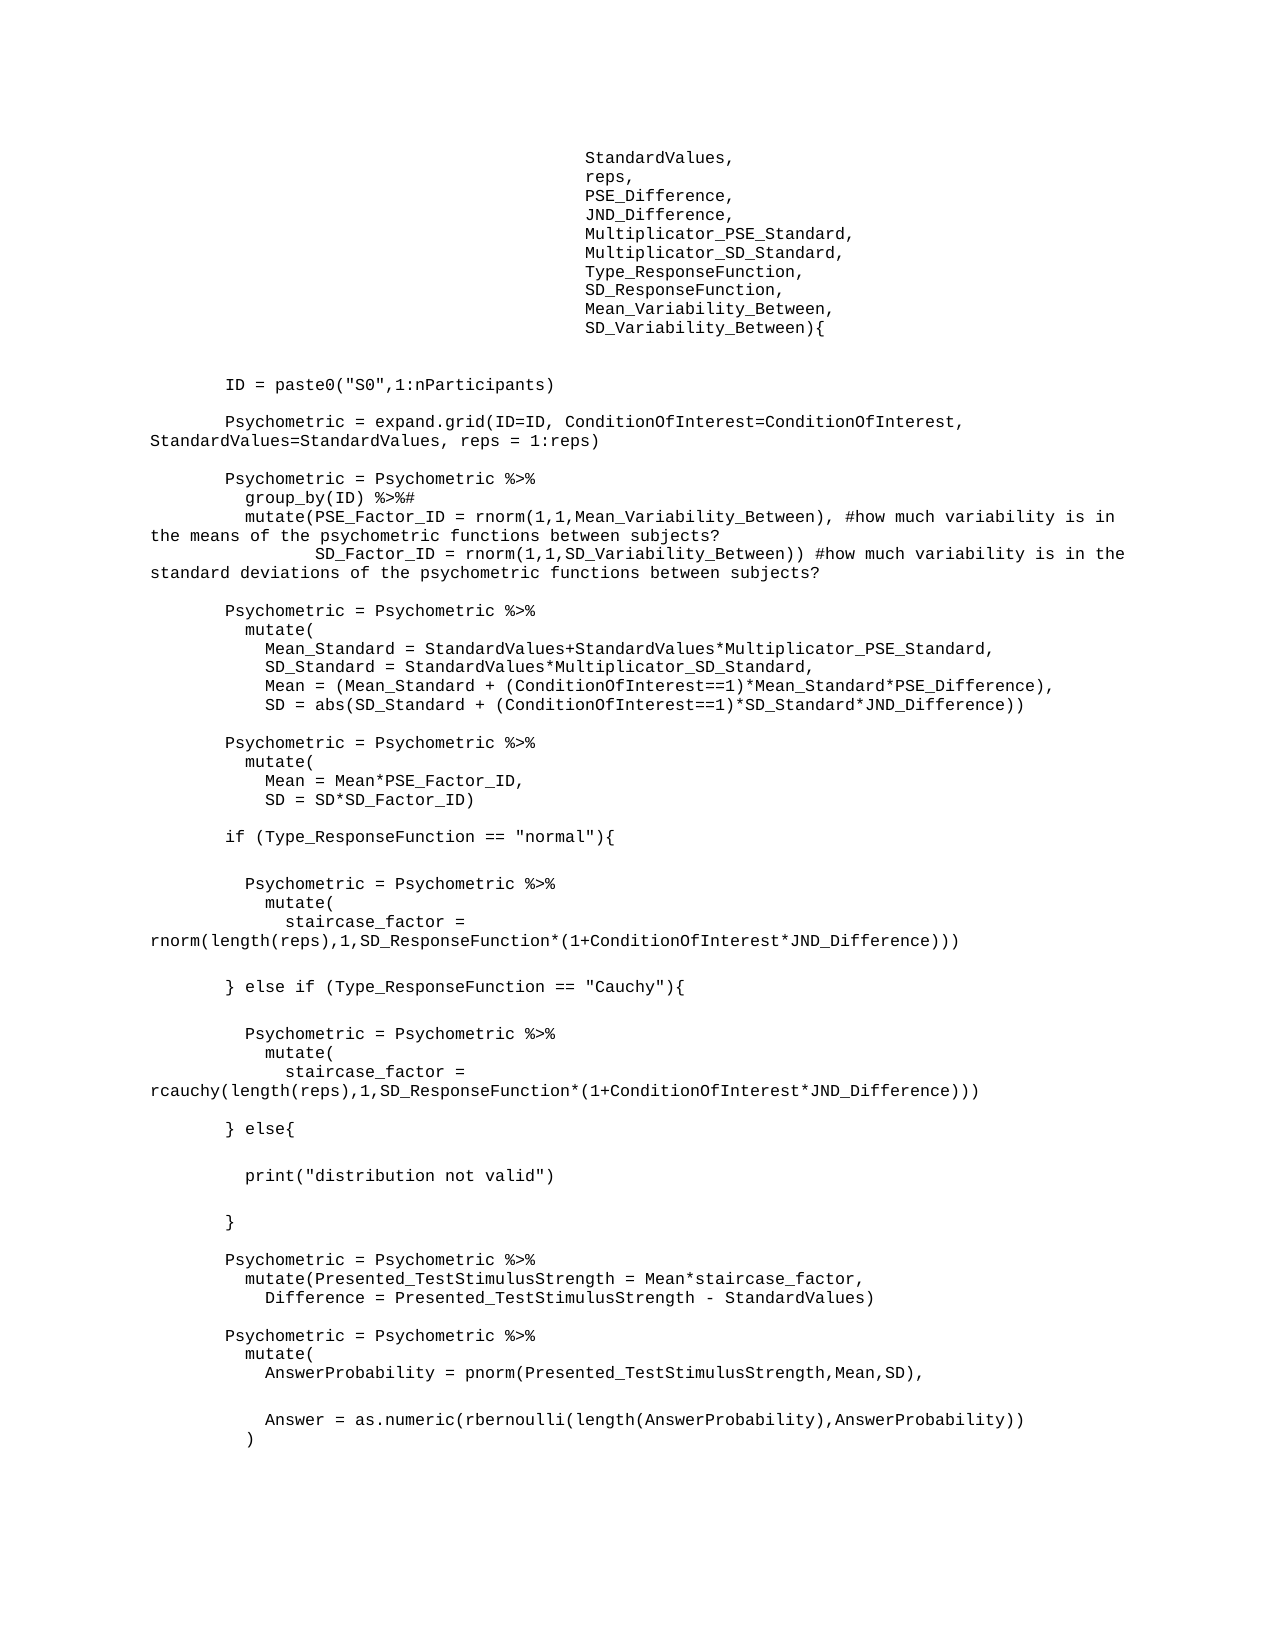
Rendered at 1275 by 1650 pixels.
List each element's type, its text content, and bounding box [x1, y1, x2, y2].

text Mean = (Mean_Standard + (ConditionOfInterest==1)*Mean_Standard*PSE_Difference), [150, 678, 1125, 697]
text JND_Difference, [150, 207, 1125, 225]
text Psychometric = Psychometric %>% [150, 602, 1125, 621]
text } else{ [150, 1120, 1125, 1139]
text SD_Factor_ID = rnorm(1,1,SD_Variability_Between)) #how much variability is in the standard deviations of the psychometric functions between subjects? [150, 546, 1125, 584]
text AnswerProbability = pnorm(Presented_TestStimulusStrength,Mean,SD), [150, 1365, 1125, 1384]
text mutate( [150, 1346, 1125, 1365]
text reps, [150, 169, 1125, 188]
text SD_Variability_Between){ [150, 320, 1125, 338]
text Multiplicator_PSE_Standard, [150, 225, 1125, 244]
text Mean_Variability_Between, [150, 301, 1125, 320]
text mutate( [150, 894, 1125, 913]
text } else if (Type_ResponseFunction == "Cauchy"){ [150, 979, 1125, 998]
text Psychometric = Psychometric %>% [150, 1252, 1125, 1271]
text SD = abs(SD_Standard + (ConditionOfInterest==1)*SD_Standard*JND_Difference)) [150, 697, 1125, 716]
text mutate(PSE_Factor_ID = rnorm(1,1,Mean_Variability_Between), #how much variability is in the means of the psychometric functions between subjects? [150, 508, 1125, 546]
text Psychometric = Psychometric %>% [150, 1026, 1125, 1045]
text Mean = Mean*PSE_Factor_ID, [150, 772, 1125, 791]
text ID = paste0("S0",1:nParticipants) [150, 376, 1125, 395]
text Psychometric = expand.grid(ID=ID, ConditionOfInterest=ConditionOfInterest, StandardValues=StandardValues, reps = 1:reps) [150, 414, 1125, 452]
text } [150, 1214, 1125, 1233]
text SD = SD*SD_Factor_ID) [150, 791, 1125, 810]
text Psychometric = Psychometric %>% [150, 1327, 1125, 1346]
text staircase_factor = rnorm(length(reps),1,SD_ResponseFunction*(1+ConditionOfInterest*JND_Difference))) [150, 913, 1125, 951]
text Psychometric = Psychometric %>% [150, 876, 1125, 894]
text SD_Standard = StandardValues*Multiplicator_SD_Standard, [150, 659, 1125, 678]
text ) [150, 1431, 1125, 1449]
text Difference = Presented_TestStimulusStrength - StandardValues) [150, 1289, 1125, 1308]
text mutate( [150, 753, 1125, 772]
text Type_ResponseFunction, [150, 263, 1125, 282]
text PSE_Difference, [150, 188, 1125, 207]
text Mean_Standard = StandardValues+StandardValues*Multiplicator_PSE_Standard, [150, 640, 1125, 659]
text StandardValues, [150, 150, 1125, 169]
text mutate(Presented_TestStimulusStrength = Mean*staircase_factor, [150, 1271, 1125, 1289]
text mutate( [150, 1045, 1125, 1064]
text if (Type_ResponseFunction == "normal"){ [150, 829, 1125, 848]
text staircase_factor = rcauchy(length(reps),1,SD_ResponseFunction*(1+ConditionOfInterest*JND_Difference))) [150, 1064, 1125, 1101]
text mutate( [150, 621, 1125, 640]
text Psychometric = Psychometric %>% [150, 471, 1125, 489]
text group_by(ID) %>%# [150, 489, 1125, 508]
text Answer = as.numeric(rbernoulli(length(AnswerProbability),AnswerProbability)) [150, 1412, 1125, 1431]
text Multiplicator_SD_Standard, [150, 244, 1125, 263]
text print("distribution not valid") [150, 1167, 1125, 1186]
text SD_ResponseFunction, [150, 282, 1125, 301]
text Psychometric = Psychometric %>% [150, 734, 1125, 753]
